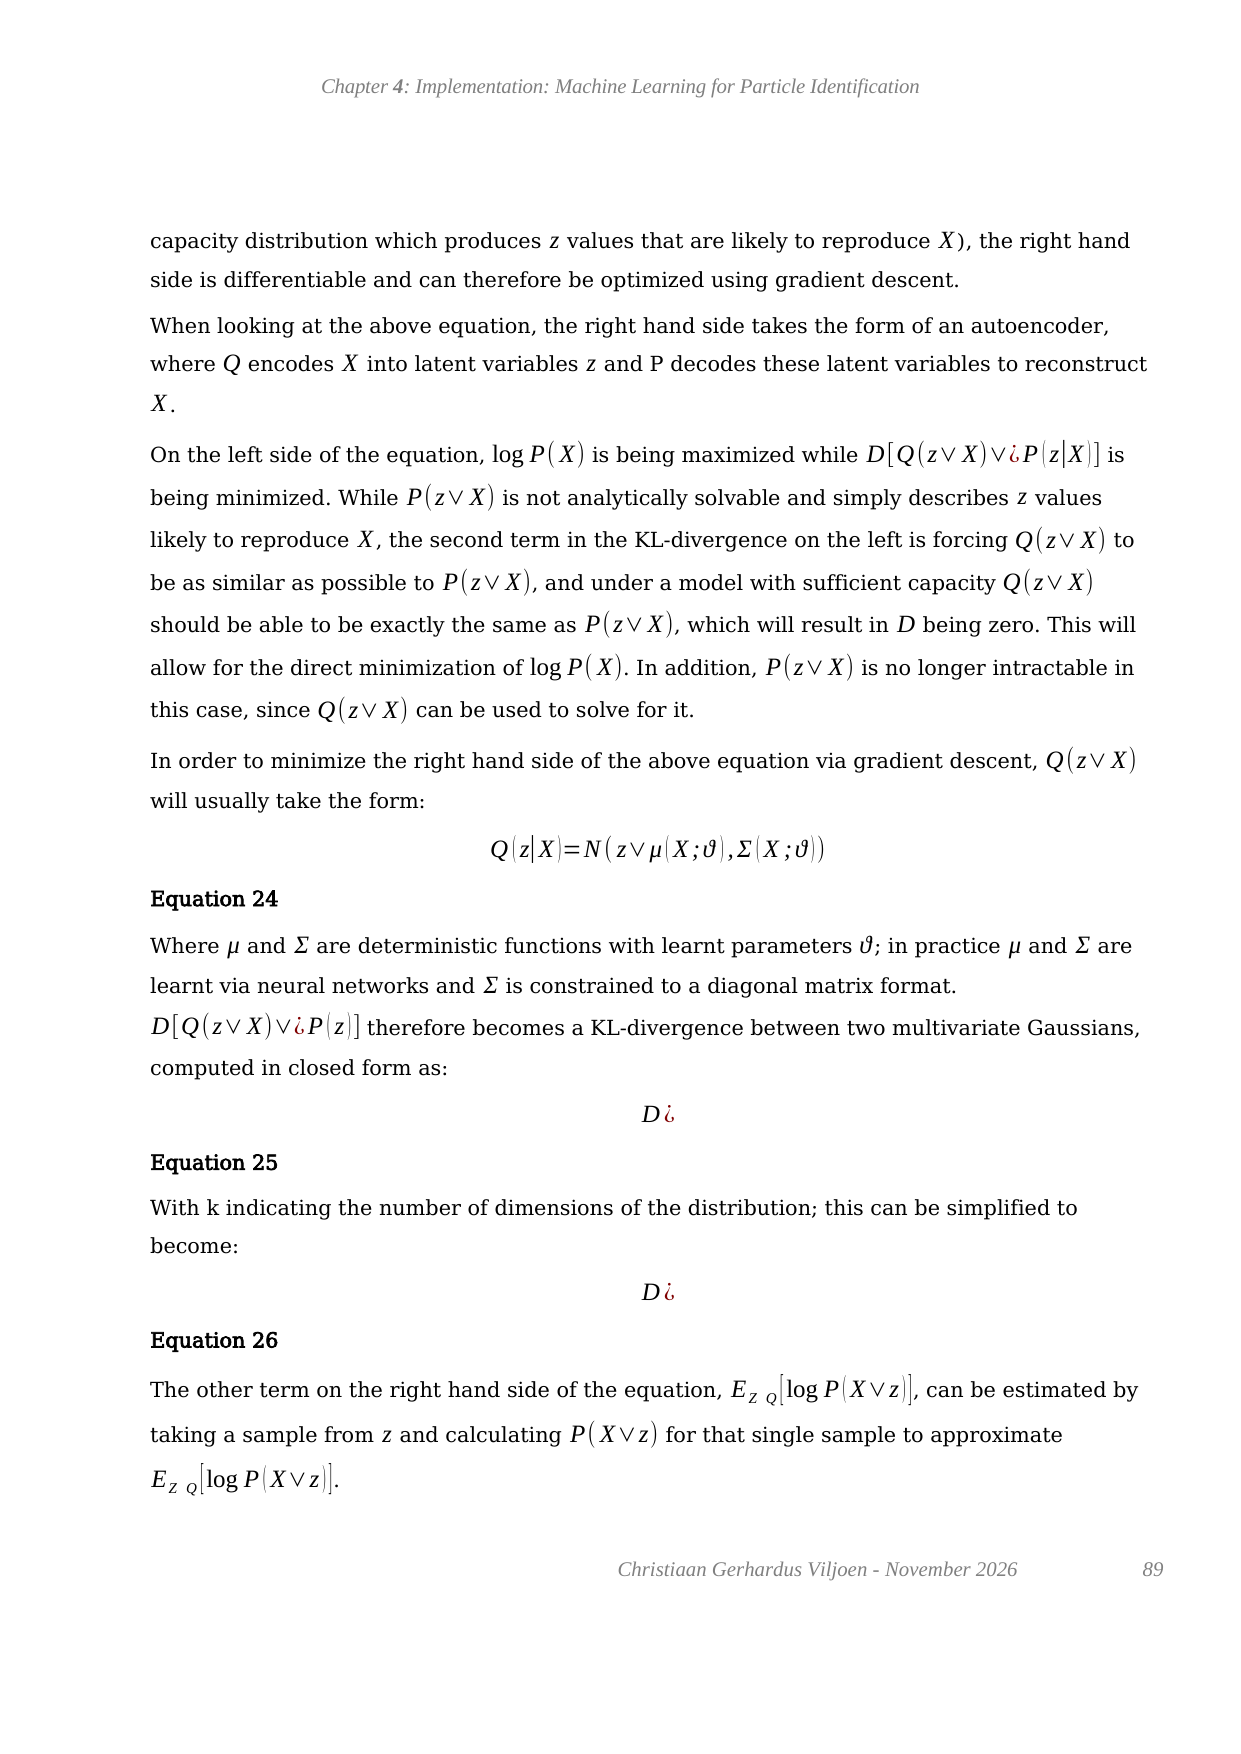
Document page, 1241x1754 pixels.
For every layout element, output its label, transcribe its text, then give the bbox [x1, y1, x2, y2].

text The other term on the right hand side of the equation, , can be estimated by taking a sample from and calculating for that single sample to approximate . [150, 1373, 1165, 1496]
text On the left side of the equation, is being maximized while is being minimized. While is not analytically solvable and simply describes values likely to reproduce , the second term in the KL-divergence on the left is forcing to be as similar as possible to , and under a model with sufficient capacity should be able to be exactly the same as , which will result in being zero. This will allow for the direct minimization of . In addition, is no longer intractable in this case, since can be used to solve for it. [150, 438, 1165, 724]
text Where and are deterministic functions with learnt parameters ; in practice and are learnt via neural networks and is constrained to a diagonal matrix format. therefore becomes a KL-divergence between two multivariate Gaussians, computed in closed form as: [150, 931, 1165, 1080]
text Equation 26 [150, 1327, 1165, 1352]
text With k indicating the number of dimensions of the distribution; this can be simplified to become: [150, 1195, 1165, 1257]
text Equation 24 [150, 885, 1165, 910]
text In order to minimize the right hand side of the above equation via gradient descent, will usually take the form: [150, 745, 1165, 813]
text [150, 227, 1165, 292]
text When looking at the above equation, the right hand side takes the form of an autoencoder, where encodes into latent variables and P decodes these latent variables to reconstruct . [150, 312, 1165, 418]
text Equation 25 [150, 1149, 1165, 1174]
